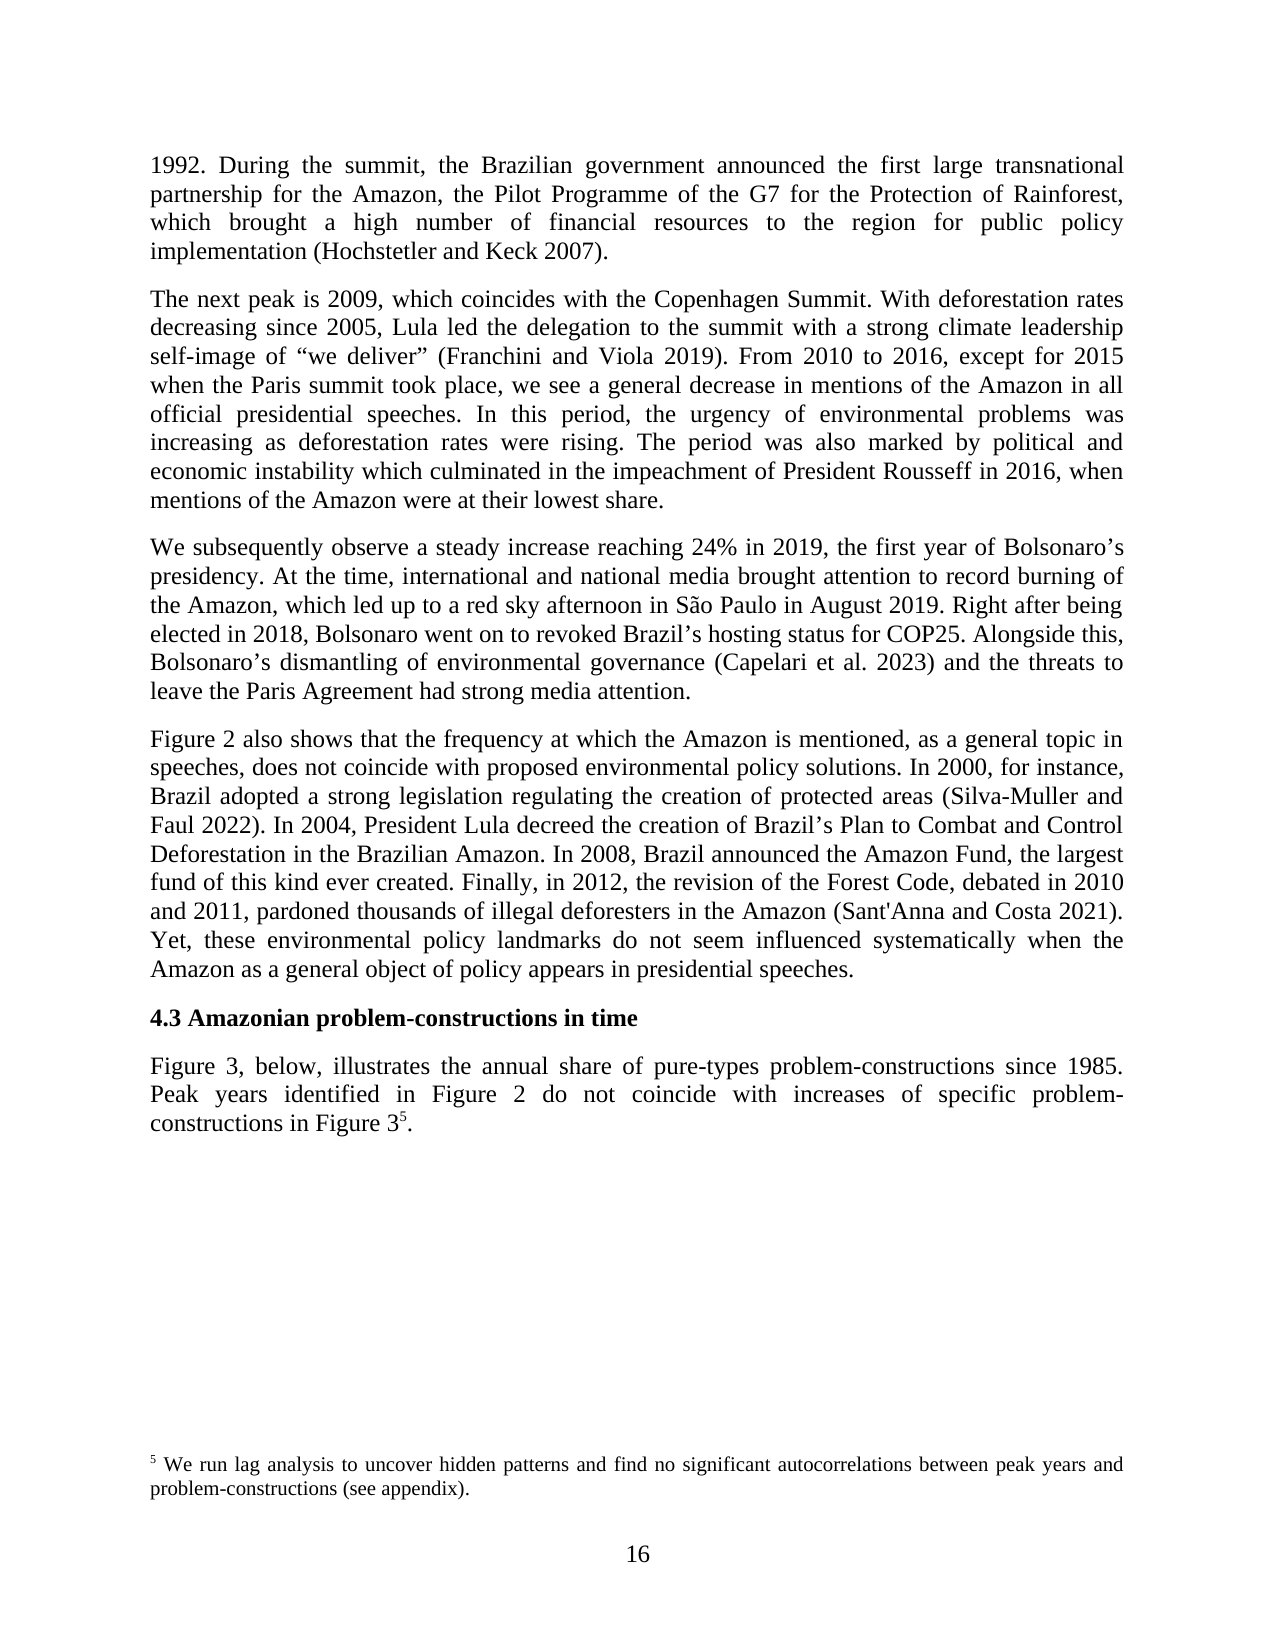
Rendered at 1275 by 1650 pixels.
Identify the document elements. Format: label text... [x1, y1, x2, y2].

text Figure 3, below, illustrates the annual share of pure-types problem-constructions since 1985. Peak years identified in Figure 2 do not coincide with increases of specific problem-constructions in Figure 3. [150, 1051, 1125, 1137]
text We subsequently observe a steady increase reaching 24% in 2019, the first year of Bolsonaro’s presidency. At the time, international and national media brought attention to record burning of the Amazon, which led up to a red sky afternoon in São Paulo in August 2019. Right after being elected in 2018, Bolsonaro went on to revoked Brazil’s hosting status for COP25. Alongside this, Bolsonaro’s dismantling of environmental governance (Capelari et al. 2023) and the threats to leave the Paris Agreement had strong media attention. [150, 532, 1125, 705]
text Figure 2 also shows that the frequency at which the Amazon is mentioned, as a general topic in speeches, does not coincide with proposed environmental policy solutions. In 2000, for instance, Brazil adopted a strong legislation regulating the creation of protected areas (Silva-Muller and Faul 2022). In 2004, President Lula decreed the creation of Brazil’s Plan to Combat and Control Deforestation in the Brazilian Amazon. In 2008, Brazil announced the Amazon Fund, the largest fund of this kind ever created. Finally, in 2012, the revision of the Forest Code, debated in 2010 and 2011, pardoned thousands of illegal deforesters in the Amazon (Sant'Anna and Costa 2021). Yet, these environmental policy landmarks do not seem influenced systematically when the Amazon as a general object of policy appears in presidential speeches. [150, 724, 1125, 982]
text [150, 150, 1125, 265]
text The next peak is 2009, which coincides with the Copenhagen Summit. With deforestation rates decreasing since 2005, Lula led the delegation to the summit with a strong climate leadership self-image of “we deliver” (Franchini and Viola 2019). From 2010 to 2016, except for 2015 when the Paris summit took place, we see a general decrease in mentions of the Amazon in all official presidential speeches. In this period, the urgency of environmental problems was increasing as deforestation rates were rising. The period was also marked by political and economic instability which culminated in the impeachment of President Rousseff in 2016, when mentions of the Amazon were at their lowest share. [150, 284, 1125, 514]
subtitle 4.3 Amazonian problem-constructions in time [150, 1003, 1125, 1032]
